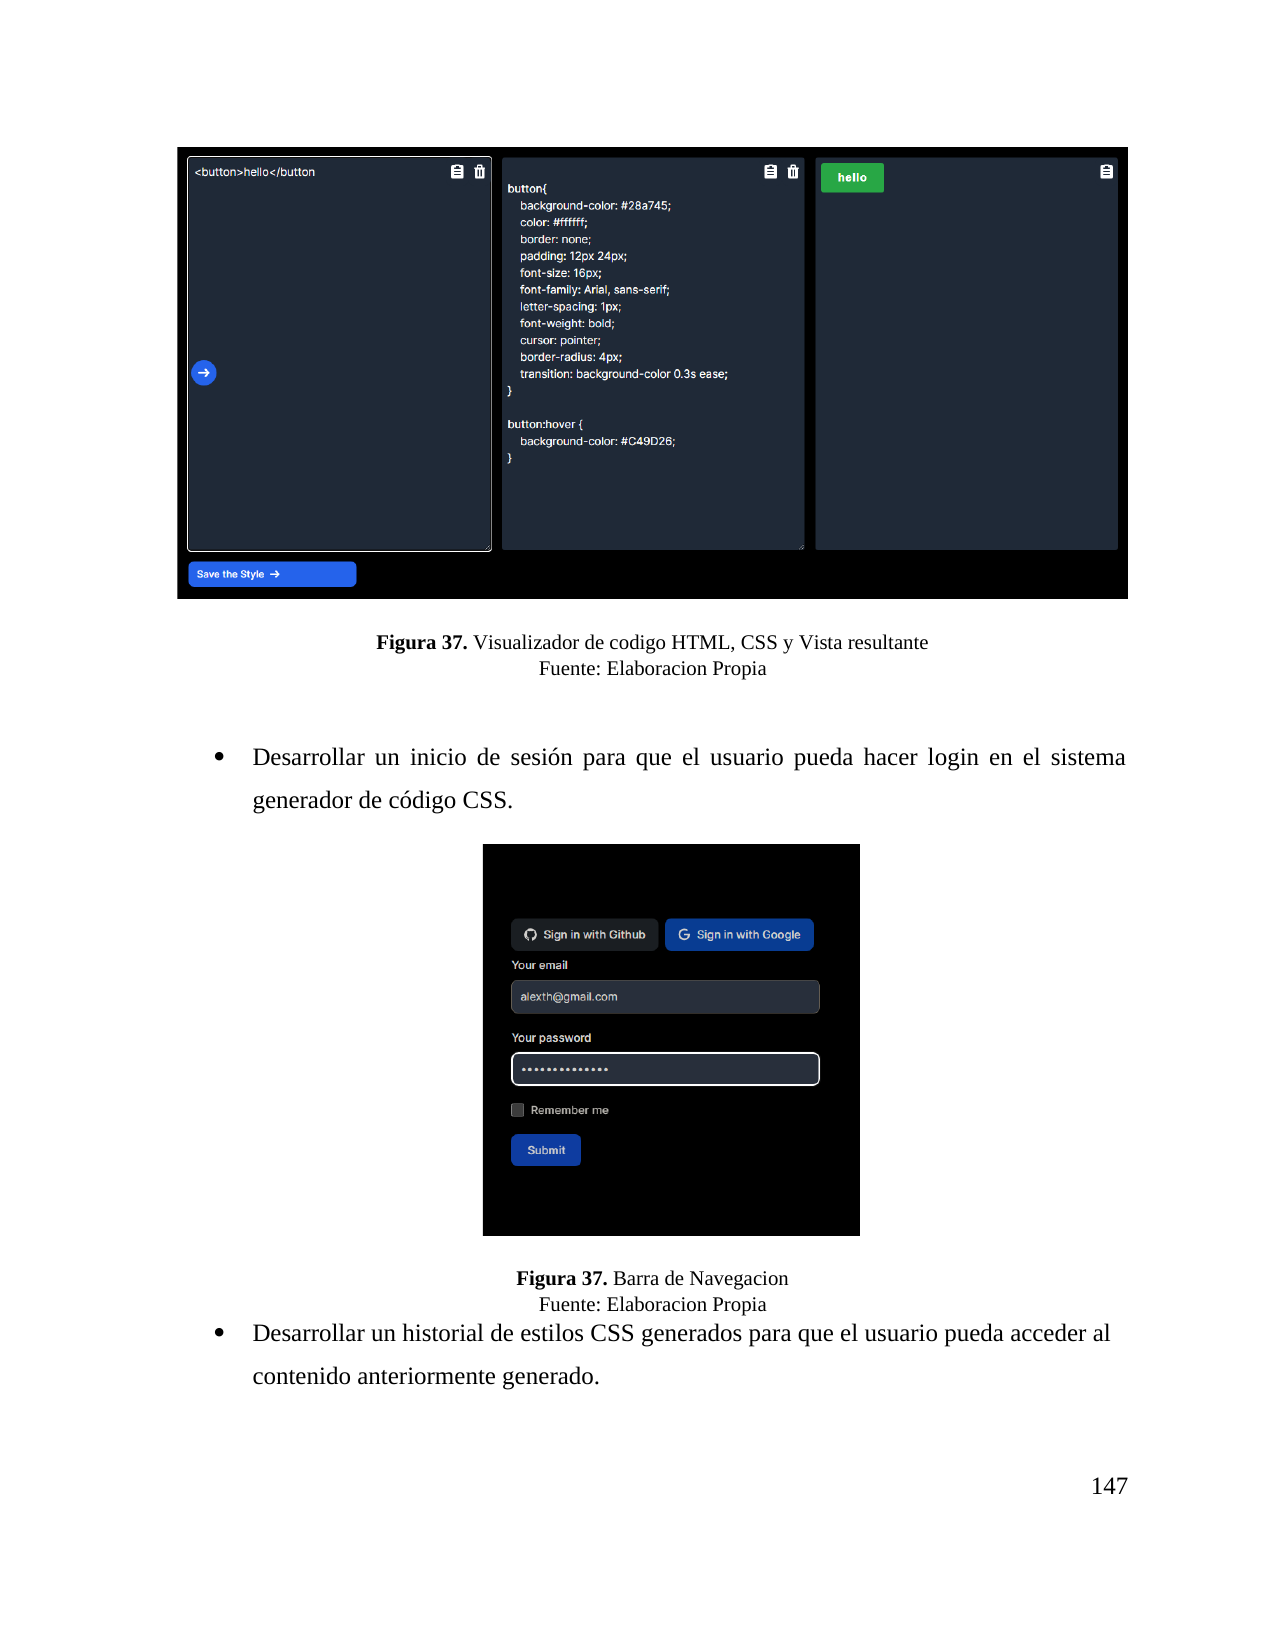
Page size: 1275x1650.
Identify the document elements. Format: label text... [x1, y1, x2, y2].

text Figura 37. Barra de Navegacion [177, 1266, 1128, 1290]
picture [177, 147, 1128, 599]
list Desarrollar un historial de estilos CSS generados para que el usuario pueda acceder al contenido anteriormente generado. [215, 1318, 1128, 1390]
text Fuente: Elaboracion Propia [177, 656, 1128, 680]
text Fuente: Elaboracion Propia [177, 1292, 1128, 1316]
list Desarrollar un inicio de sesión para que el usuario pueda hacer login en el sistema generador de código CSS. [215, 742, 1128, 814]
text Figura 37. Visualizador de codigo HTML, CSS y Vista resultante [177, 630, 1128, 654]
picture [482, 844, 860, 1236]
